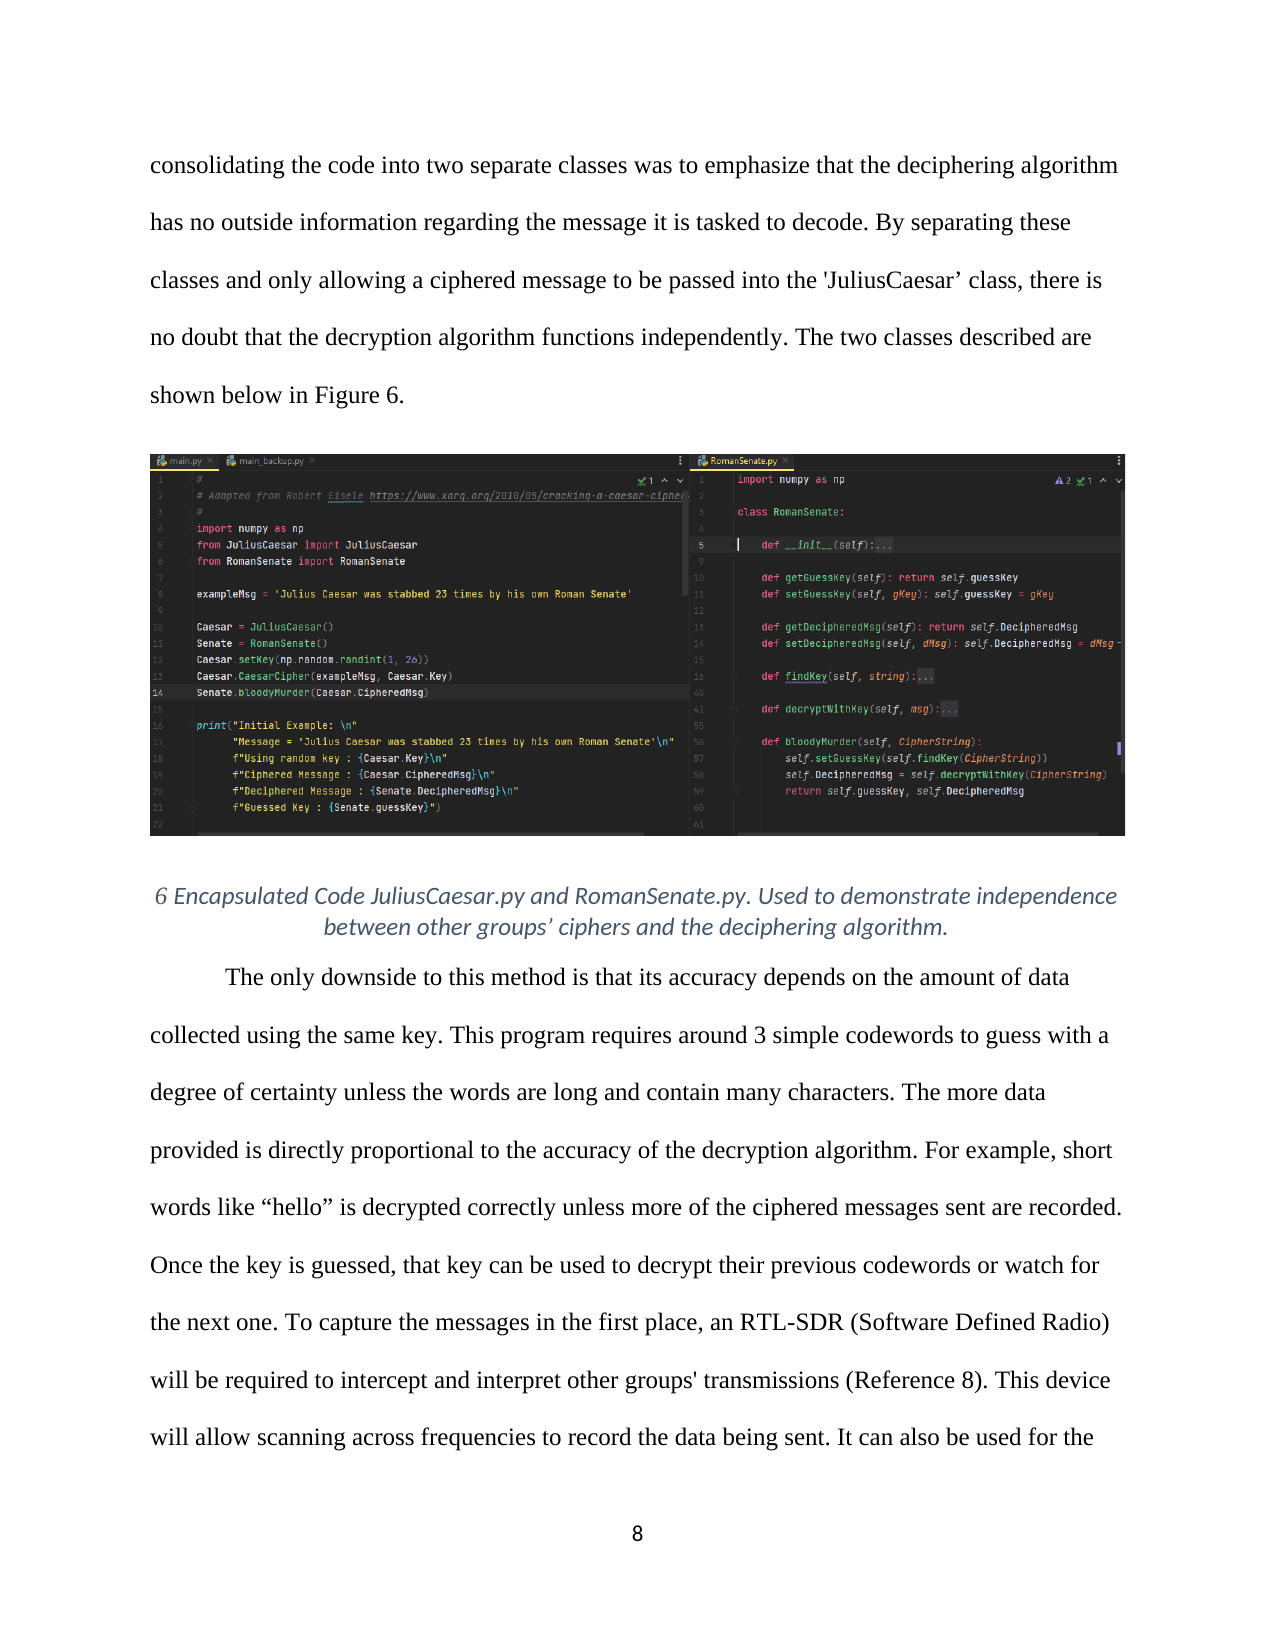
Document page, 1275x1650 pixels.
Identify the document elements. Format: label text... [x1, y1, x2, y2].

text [150, 150, 1125, 409]
picture [150, 454, 1125, 836]
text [150, 962, 1125, 1451]
text 6 Encapsulated Code JuliusCaesar.py and RomanSenate.py. Used to demonstrate independence between other groups’ ciphers and the deciphering algorithm. [150, 881, 1125, 942]
